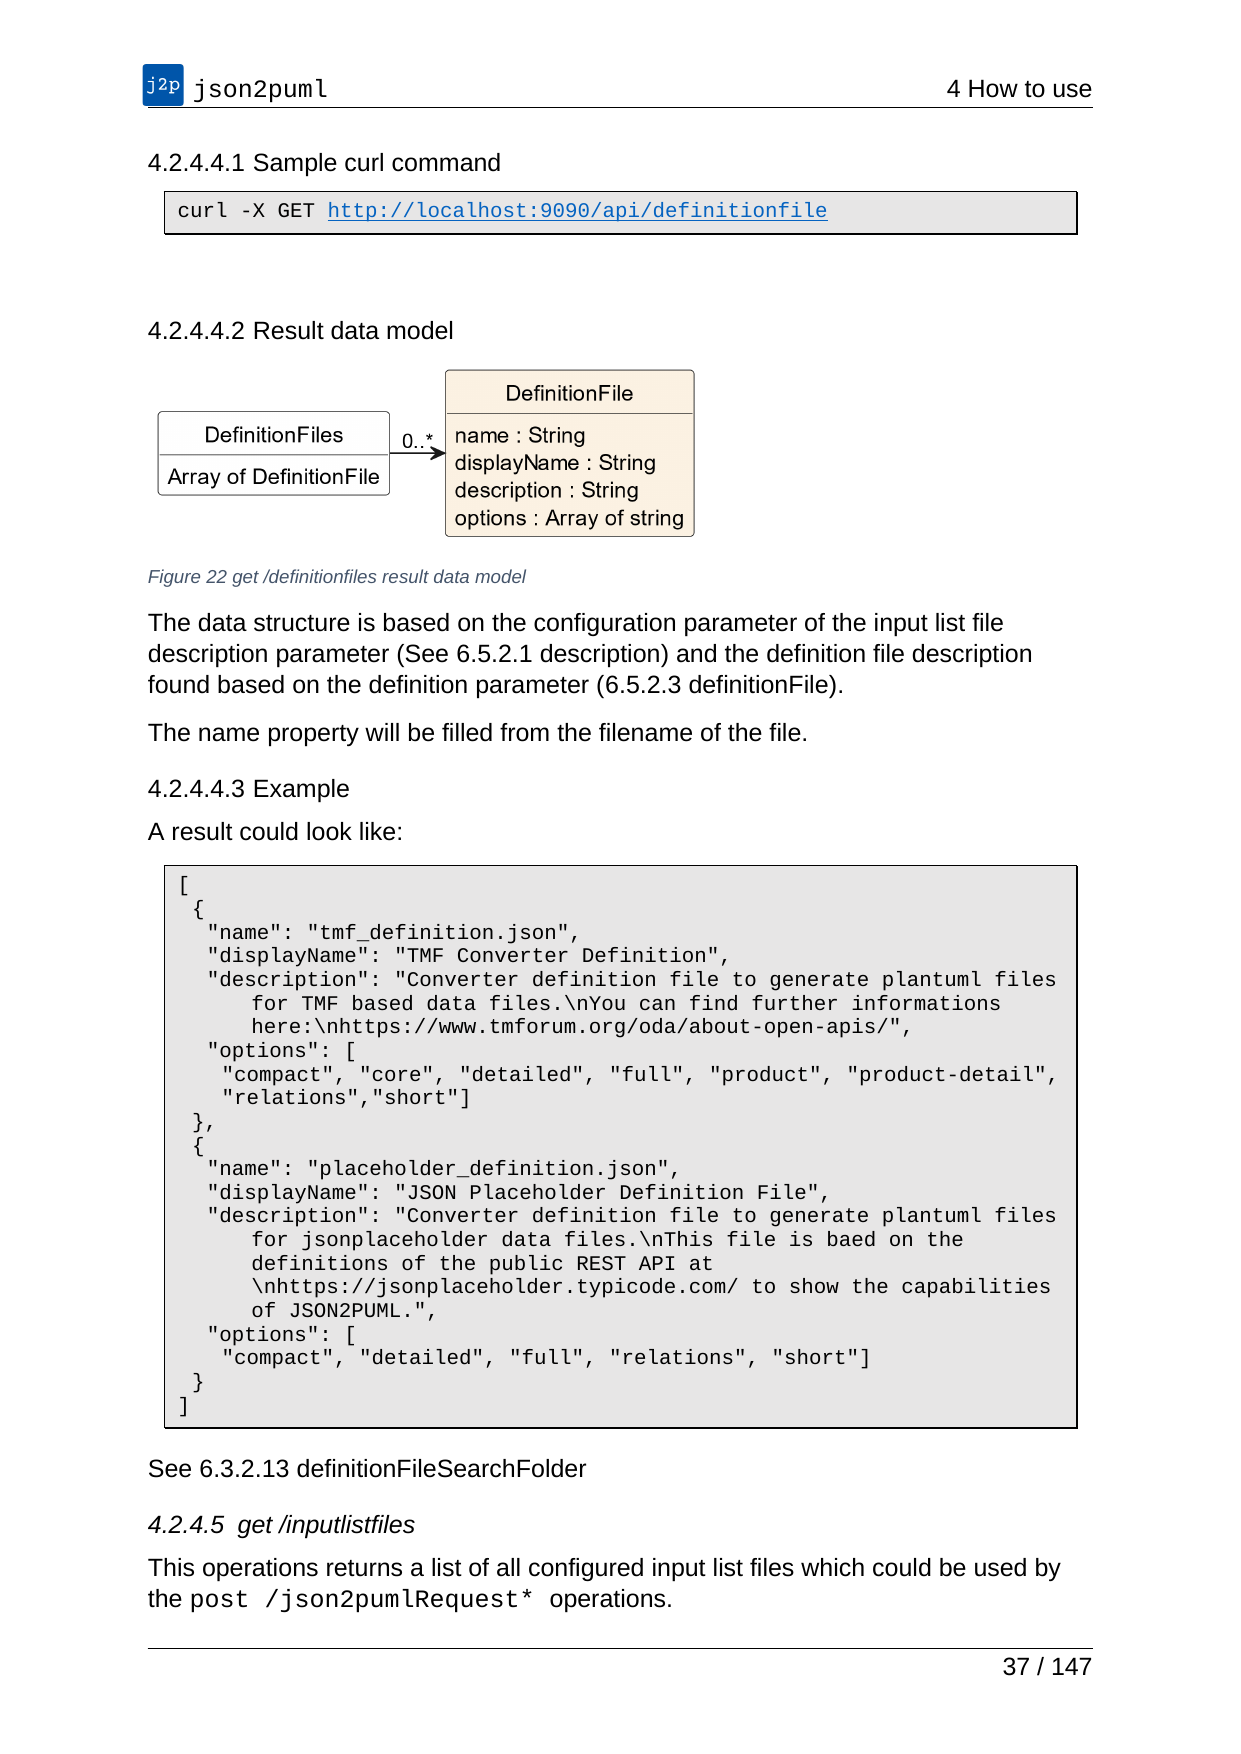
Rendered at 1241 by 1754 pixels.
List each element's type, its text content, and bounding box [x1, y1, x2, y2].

picture [142, 64, 184, 106]
text "name": "tmf_definition.json", [165, 912, 1076, 936]
text The data structure is based on the configuration parameter of the input list file description parameter (See 6.5.2.1 description) and the definition file description found based on the definition parameter (6.5.2.3 definitionFile). [148, 608, 1093, 699]
subtitle Example [148, 774, 1093, 803]
text } [165, 1362, 1076, 1385]
text "relations","short"] [165, 1078, 1076, 1102]
text "options": [ [165, 1314, 1076, 1338]
text curl -X GET http://localhost:9090/api/definitionfile [165, 192, 1076, 233]
text ] [165, 1385, 1076, 1427]
text A result could look like: [148, 817, 1093, 846]
picture [147, 359, 704, 547]
text Figure 22 get /definitionfiles result data model [148, 566, 1093, 587]
text }, [165, 1102, 1076, 1125]
subtitle Sample curl command [148, 148, 1093, 176]
text See 6.3.2.13 definitionFileSearchFolder [148, 1454, 1093, 1482]
text "compact", "detailed", "full", "relations", "short"] [165, 1338, 1076, 1362]
text { [165, 1125, 1076, 1149]
text "description": "Converter definition file to generate plantuml files for TMF based data files.\nYou can find further informations here:\nhttps://www.tmforum.org/oda/about-open-apis/", [165, 960, 1076, 1031]
text "displayName": "JSON Placeholder Definition File", [165, 1172, 1076, 1196]
text [ [165, 866, 1076, 889]
text The name property will be filled from the filename of the file. [148, 718, 1093, 747]
subtitle Result data model [148, 316, 1093, 344]
text { [165, 889, 1076, 912]
text "options": [ [165, 1031, 1076, 1054]
text "name": "placeholder_definition.json", [165, 1149, 1076, 1172]
text "description": "Converter definition file to generate plantuml files for jsonplaceholder data files.\nThis file is baed on the definitions of the public REST API at \nhttps://jsonplaceholder.typicode.com/ to show the capabilities of JSON2PUML.", [165, 1196, 1076, 1314]
text "compact", "core", "detailed", "full", "product", "product-detail", [165, 1054, 1076, 1078]
text This operations returns a list of all configured input list files which could be used by the post /json2pumlRequest* operations. [148, 1553, 1093, 1615]
text "displayName": "TMF Converter Definition", [165, 936, 1076, 960]
subtitle get /inputlistfiles [148, 1510, 1093, 1538]
